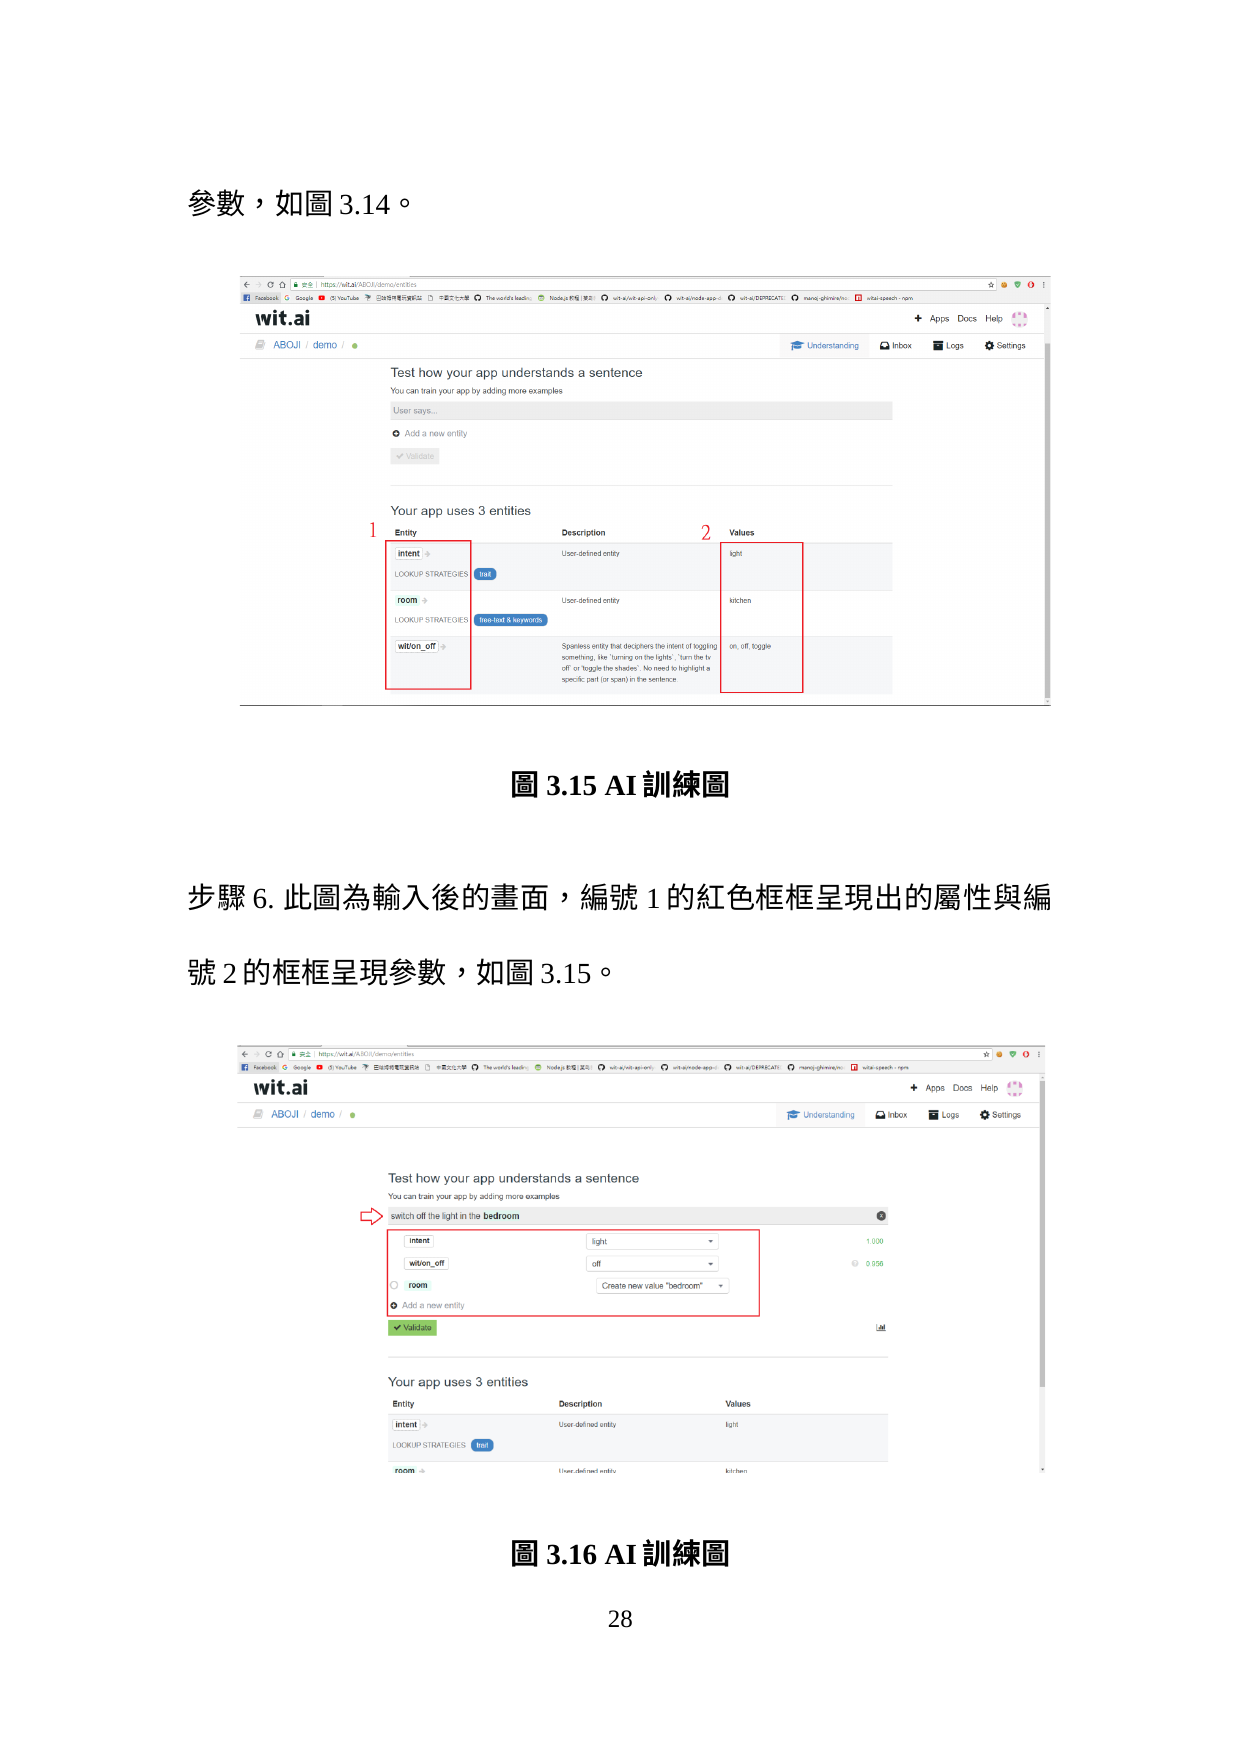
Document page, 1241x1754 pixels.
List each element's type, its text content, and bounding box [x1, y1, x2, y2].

text 圖 3.16 AI訓練圖 [187, 1514, 1053, 1589]
picture [239, 276, 1051, 706]
text 圖 3.15 AI訓練圖 [187, 746, 1053, 821]
picture [237, 1045, 1046, 1473]
text 步驟6. 此圖為輸入後的畫面，編號1的紅色框框呈現出的屬性與編號2的框框呈現參數，如圖3.15。 [187, 858, 1053, 1008]
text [187, 164, 1053, 239]
